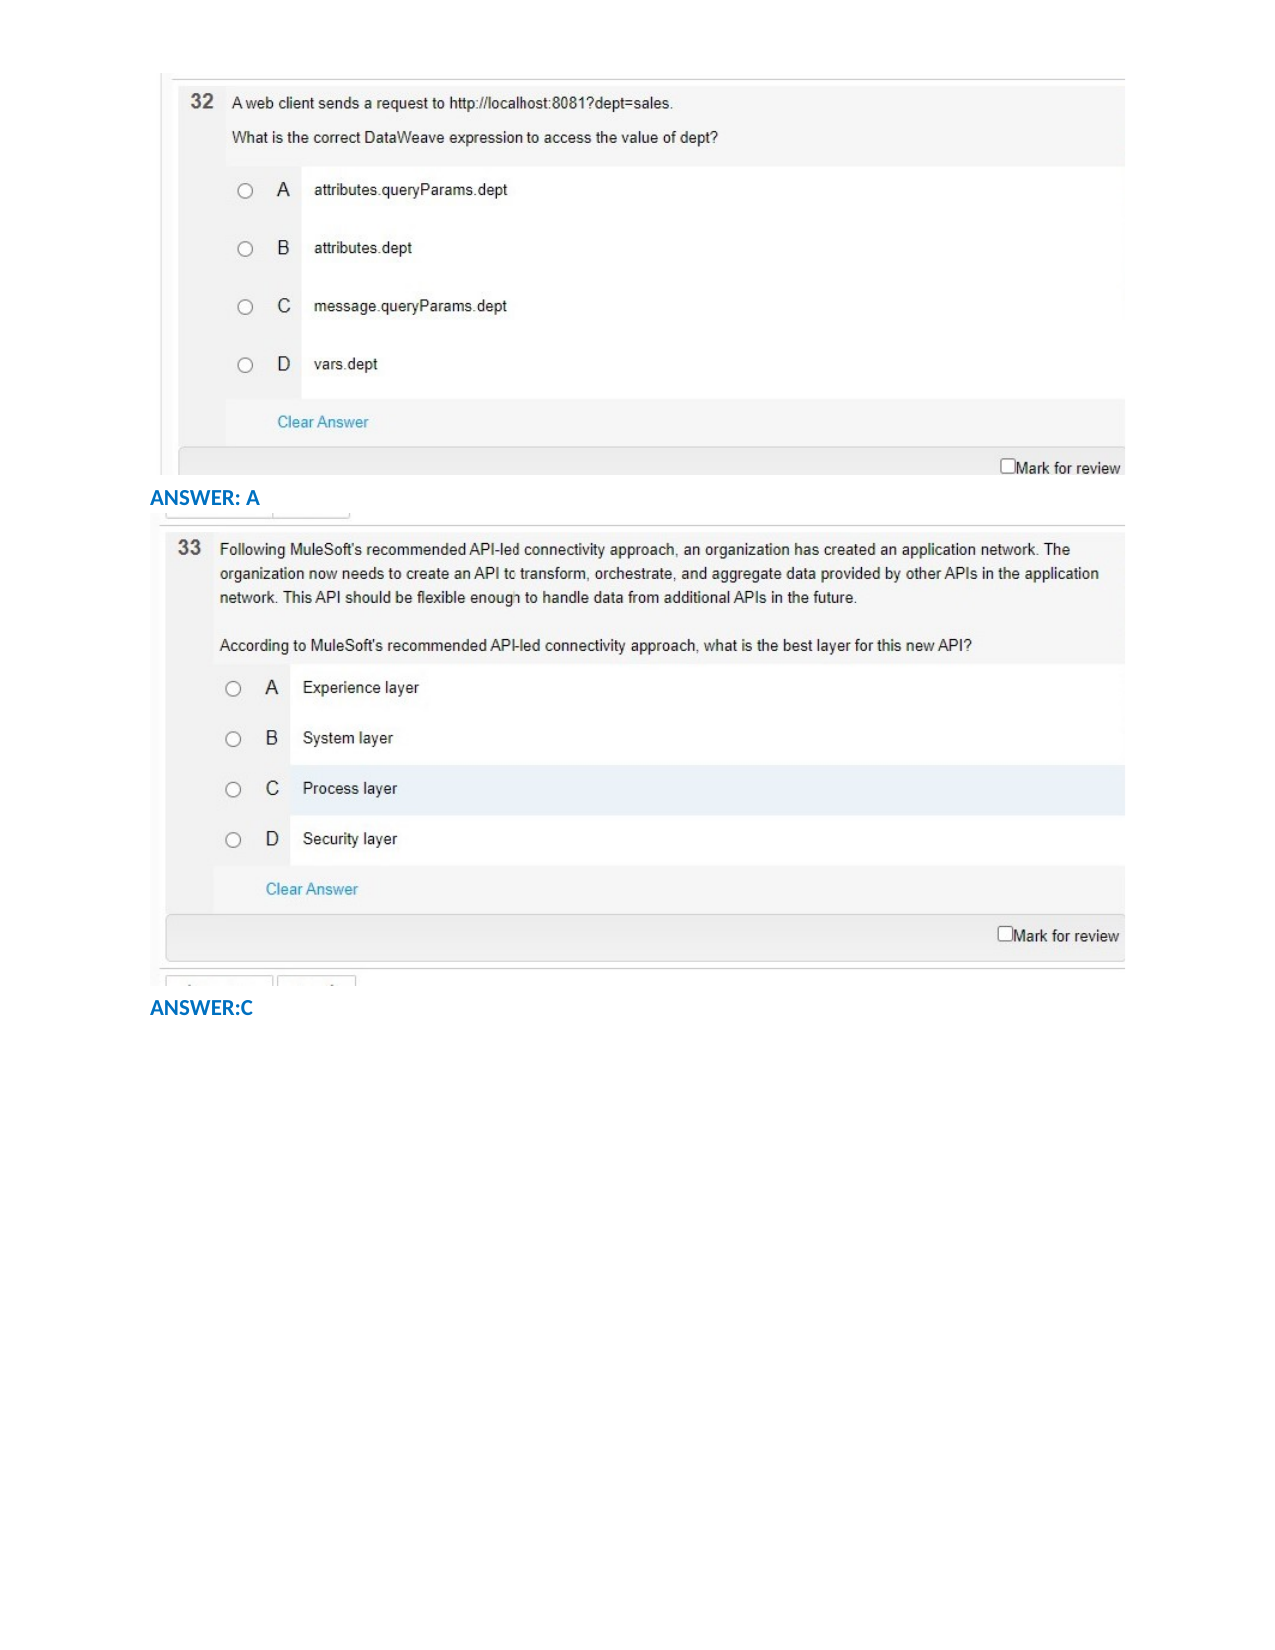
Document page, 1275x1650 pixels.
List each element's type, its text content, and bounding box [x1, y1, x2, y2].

text ANSWER: C ANSWER: A ANSWER:C ANSWER: D , A ANSWER: C [150, 475, 1125, 513]
text ANSWER: C ANSWER: A ANSWER:C ANSWER: D , A ANSWER: C [150, 986, 1125, 1021]
picture [150, 73, 1125, 475]
picture [150, 513, 1125, 986]
